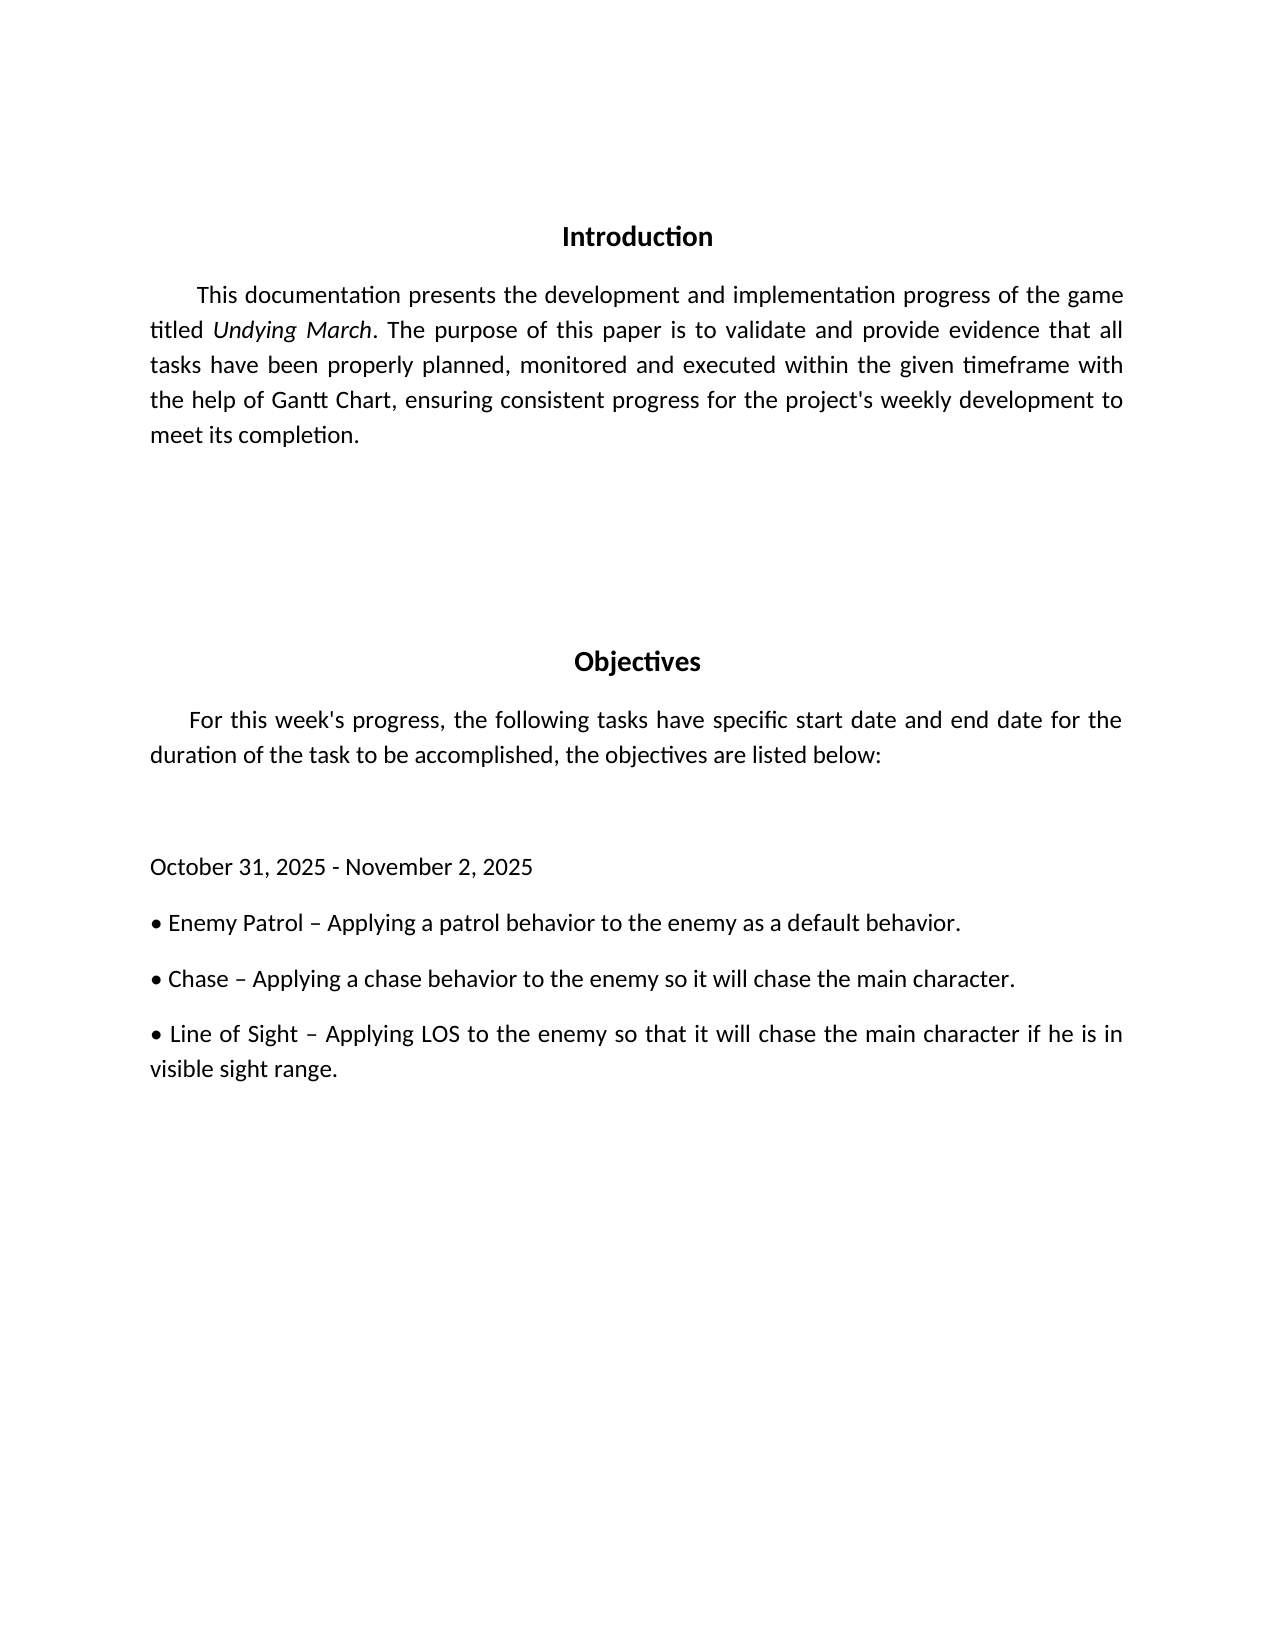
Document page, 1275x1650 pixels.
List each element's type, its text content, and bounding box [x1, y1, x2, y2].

text This documentation presents the development and implementation progress of the game titled Undying March. The purpose of this paper is to validate and provide evidence that all tasks have been properly planned, monitored and executed within the given timeframe with the help of Gantt Chart, ensuring consistent progress for the project's weekly development to meet its completion. [150, 279, 1125, 450]
text For this week's progress, the following tasks have specific start date and end date for the duration of the task to be accomplished, the objectives are listed below: [150, 704, 1125, 770]
text • Line of Sight – Applying LOS to the enemy so that it will chase the main character if he is in visible sight range. [150, 1019, 1125, 1084]
text Introduction [150, 218, 1125, 253]
text October 31, 2025 - November 2, 2025 [150, 851, 1125, 882]
text • Chase – Applying a chase behavior to the enemy so it will chase the main character. [150, 963, 1125, 993]
text • Enemy Patrol – Applying a patrol behavior to the enemy as a default behavior. [150, 907, 1125, 937]
text Objectives [150, 643, 1125, 678]
